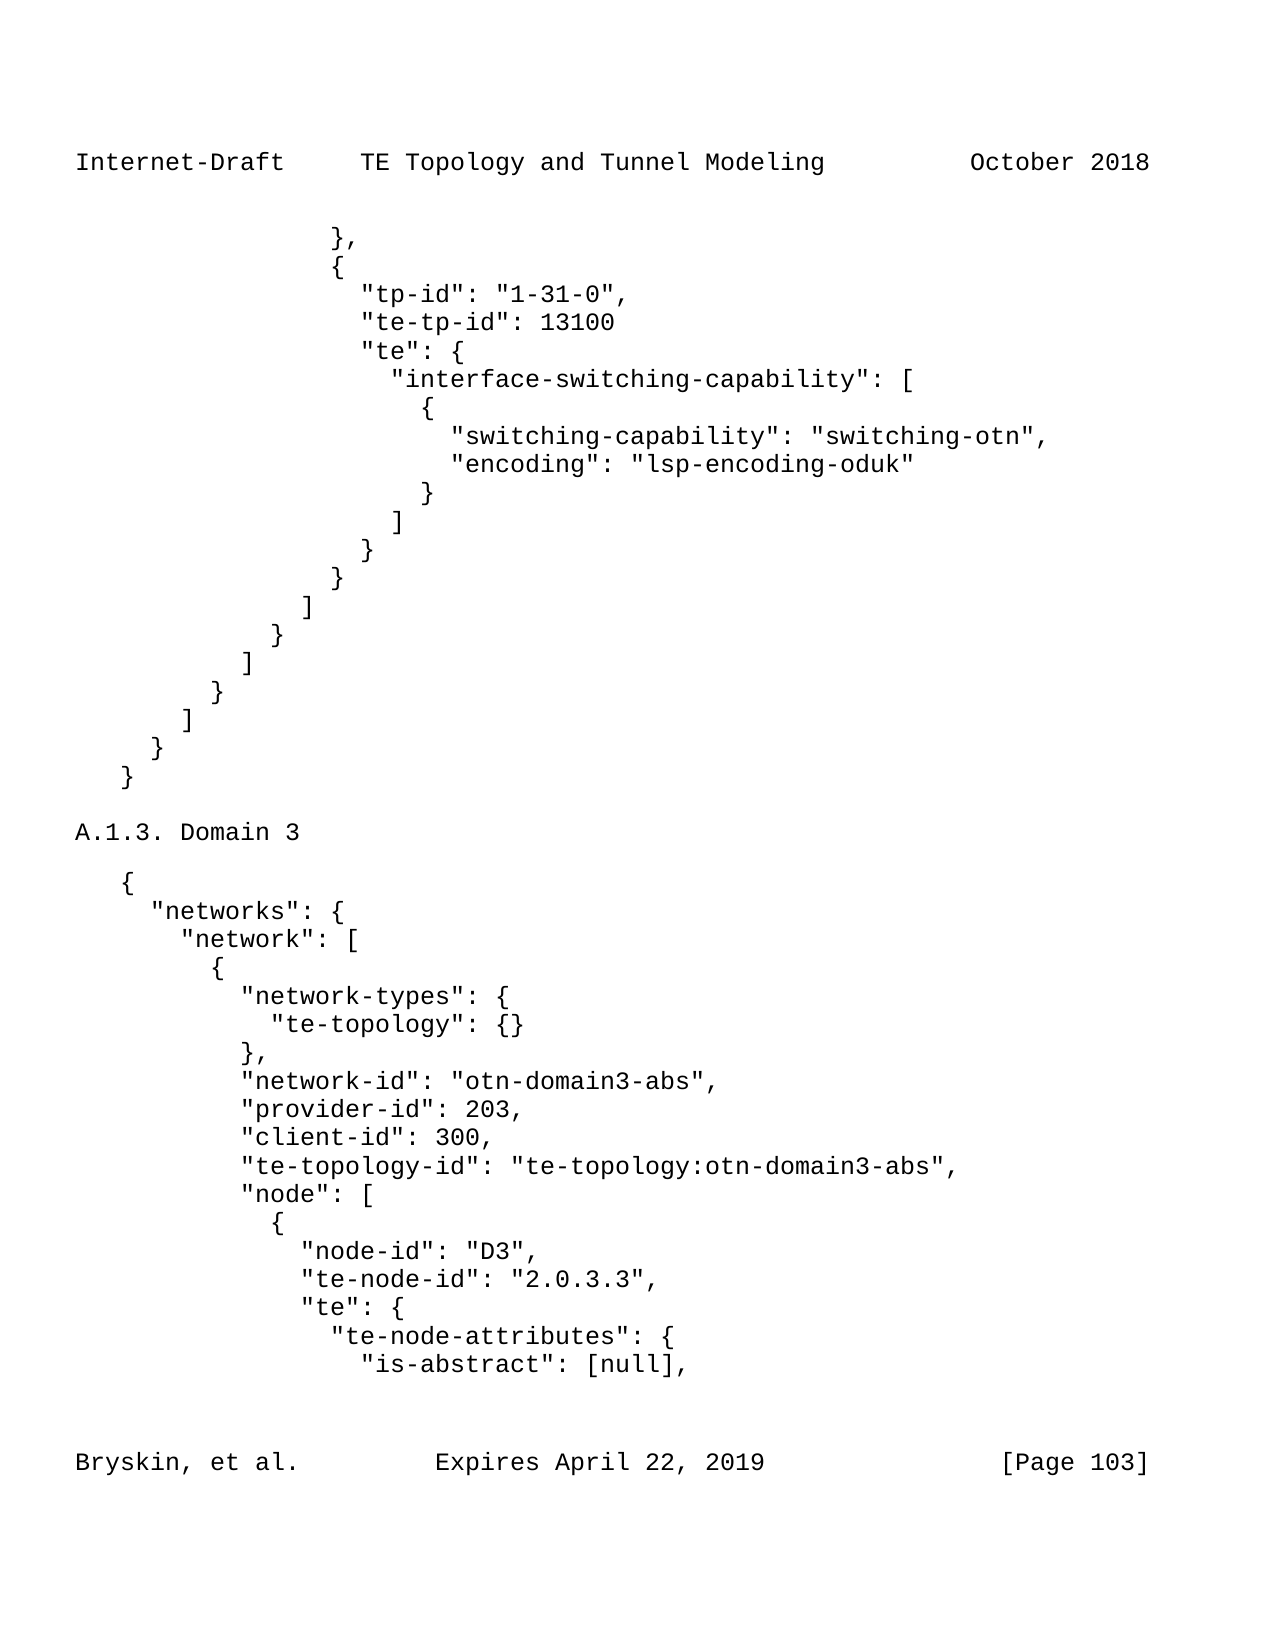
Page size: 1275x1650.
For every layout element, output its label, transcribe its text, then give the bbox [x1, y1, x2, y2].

text "te-topology-id": "te-topology:otn-domain3-abs", [120, 1153, 1158, 1182]
text ] [120, 650, 1158, 678]
text "node": [ [120, 1182, 1158, 1210]
text } [120, 622, 1158, 650]
text } [120, 735, 1158, 763]
text "tp-id": "1-31-0", [120, 282, 1158, 310]
text } [120, 537, 1158, 565]
text "network": [ [120, 927, 1158, 955]
text Domain 3 [75, 820, 1158, 845]
text "te-node-attributes": { [120, 1323, 1158, 1352]
text "te-node-id": "2.0.3.3", [120, 1267, 1158, 1295]
text { [120, 1210, 1158, 1238]
text ] [120, 707, 1158, 735]
text { [120, 253, 1158, 282]
text }, [120, 225, 1158, 253]
text "te": { [120, 1295, 1158, 1323]
text { [120, 955, 1158, 983]
text { [120, 395, 1158, 423]
text } [120, 678, 1158, 707]
text "interface-switching-capability": [ [120, 367, 1158, 395]
text } [120, 480, 1158, 508]
text "network-id": "otn-domain3-abs", [120, 1068, 1158, 1097]
text ] [120, 593, 1158, 622]
text "encoding": "lsp-encoding-oduk" [120, 452, 1158, 480]
text ] [120, 508, 1158, 537]
text "te": { [120, 338, 1158, 367]
text } [120, 763, 1158, 792]
text "te-topology": {} [120, 1012, 1158, 1040]
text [120, 423, 1158, 452]
text { [120, 870, 1158, 898]
text "provider-id": 203, [120, 1097, 1158, 1125]
text "node-id": "D3", [120, 1238, 1158, 1267]
text "client-id": 300, [120, 1125, 1158, 1153]
text } [120, 565, 1158, 593]
text "te-tp-id": 13100 [120, 310, 1158, 338]
text "is-abstract": [null], [120, 1352, 1158, 1380]
text "networks": { [120, 898, 1158, 927]
text }, [120, 1040, 1158, 1068]
text "network-types": { [120, 983, 1158, 1012]
